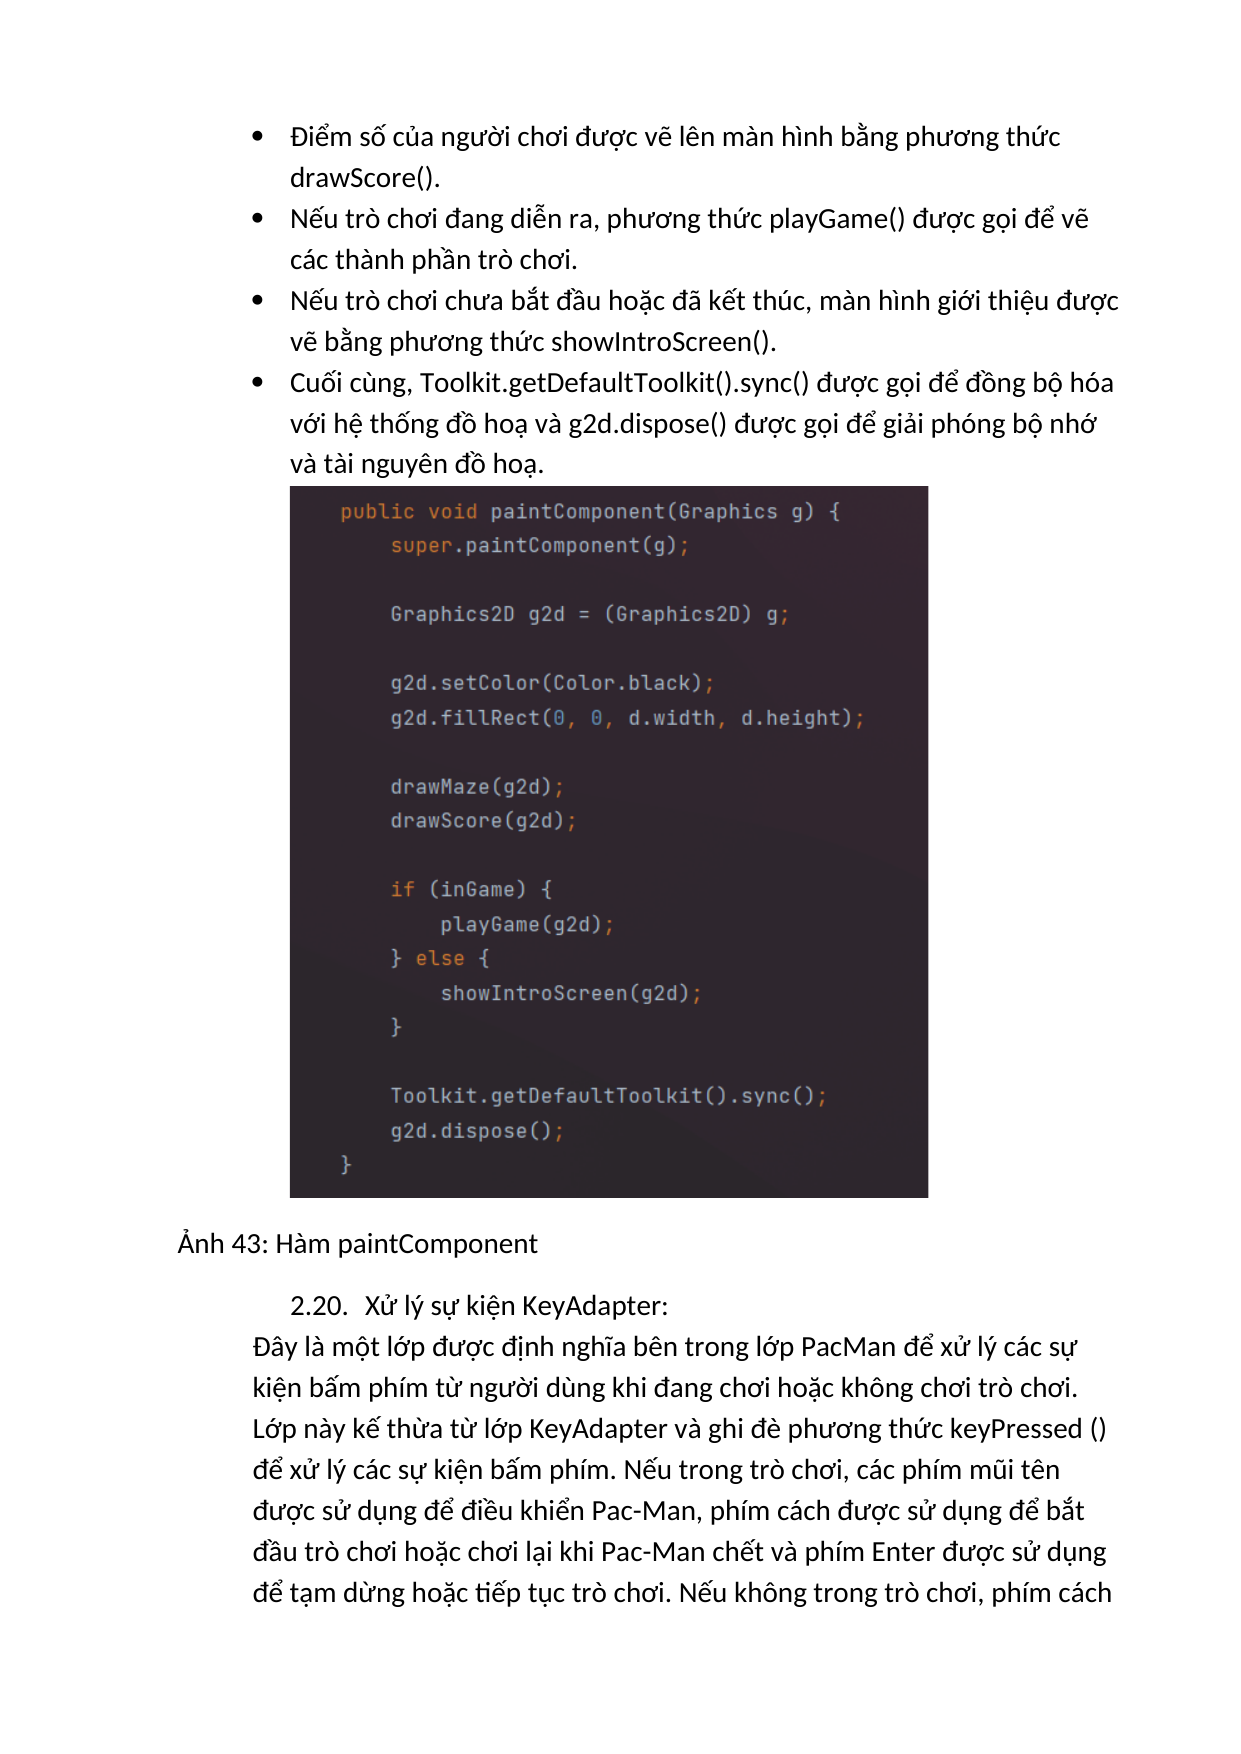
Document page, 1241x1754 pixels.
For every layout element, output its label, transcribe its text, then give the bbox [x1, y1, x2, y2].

picture [289, 486, 929, 1198]
list Nếu trò chơi chưa bắt đầu hoặc đã kết thúc, màn hình giới thiệu được vẽ bằng phương thức showIntroScreen(). [252, 282, 1122, 358]
subtitle Xử lý sự kiện KeyAdapter: [290, 1287, 1122, 1323]
list Cuối cùng, Toolkit.getDefaultToolkit().sync() được gọi để đồng bộ hóa với hệ thống đồ hoạ và g2d.dispose() được gọi để giải phóng bộ nhớ và tài nguyên đồ hoạ. [252, 364, 1122, 481]
list Nếu trò chơi đang diễn ra, phương thức playGame() được gọi để vẽ các thành phần trò chơi. [252, 200, 1122, 277]
text Ảnh 43: Hàm paintComponent [177, 1226, 1122, 1261]
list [252, 1328, 1122, 1609]
list Điểm số của người chơi được vẽ lên màn hình bằng phương thức drawScore(). [252, 118, 1122, 195]
